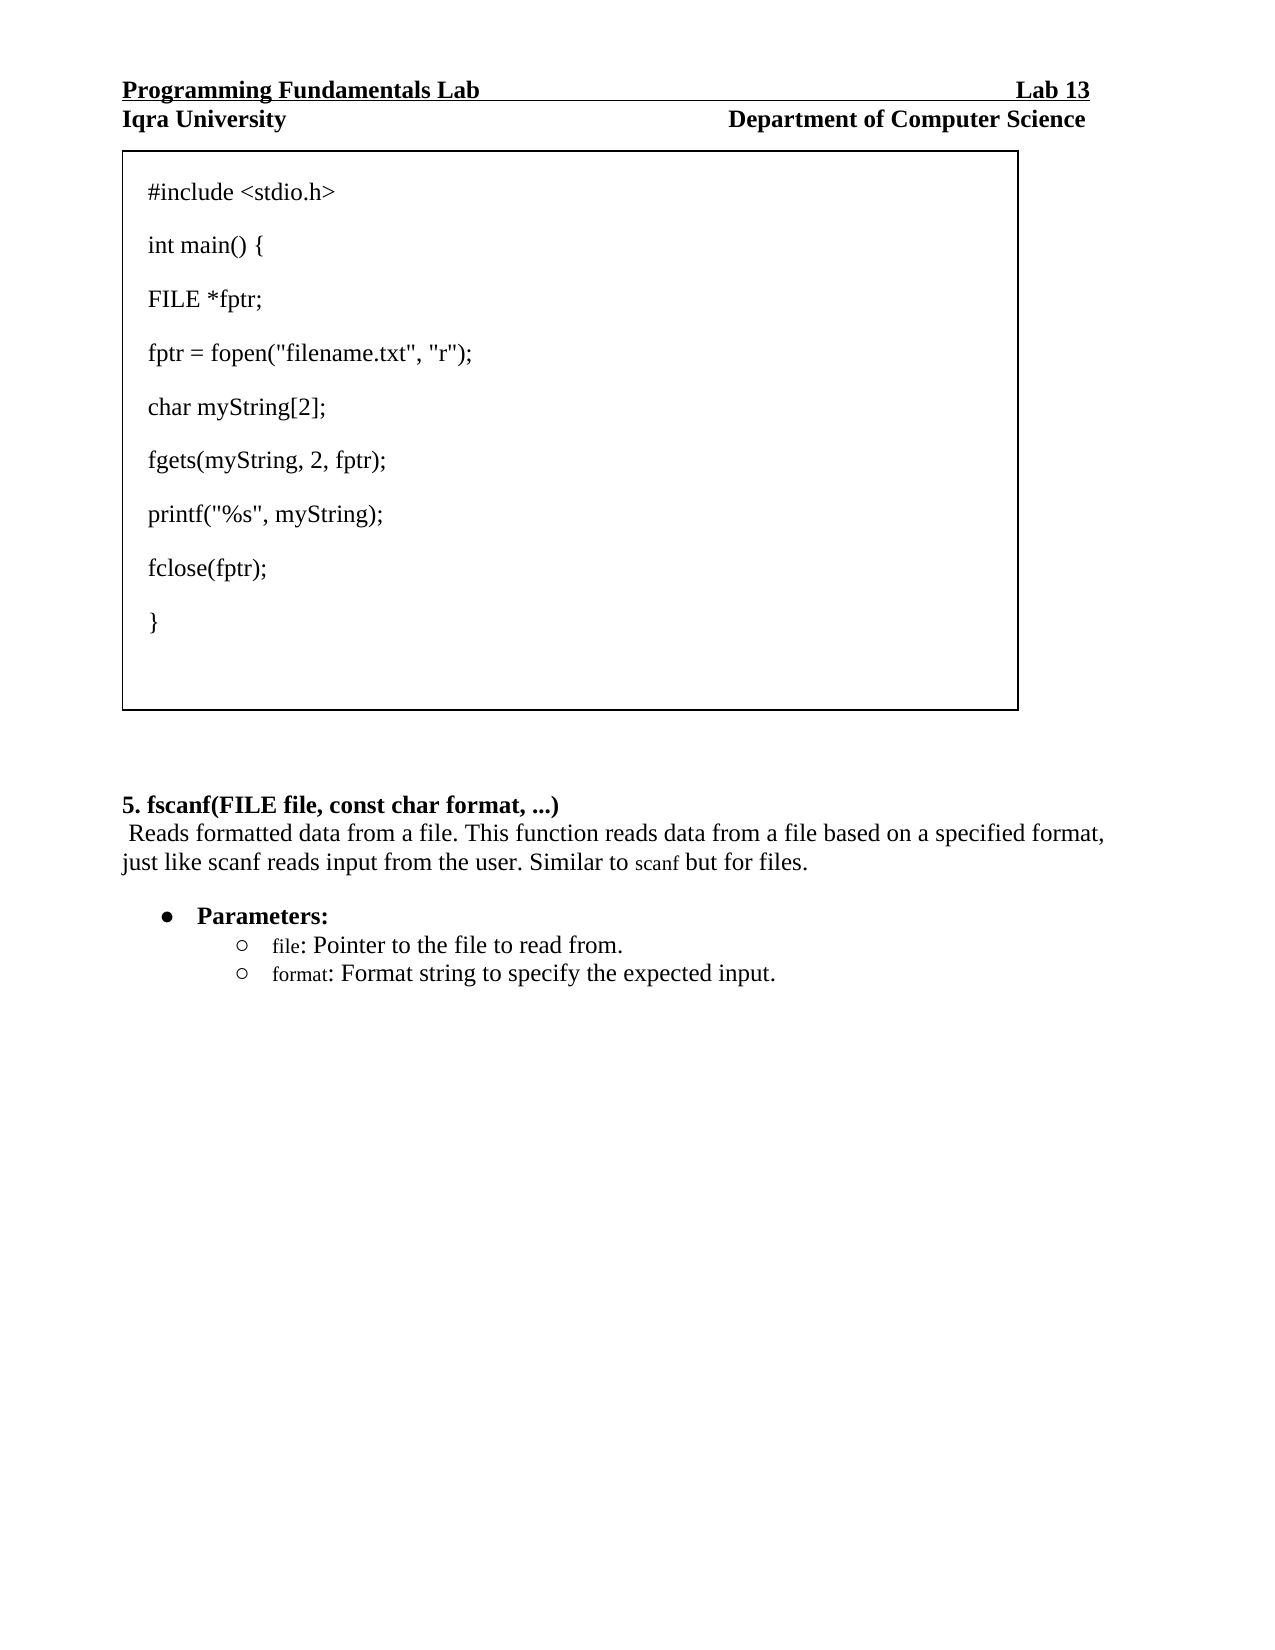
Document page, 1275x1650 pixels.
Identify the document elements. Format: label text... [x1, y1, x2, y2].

list file: Pointer to the file to read from. [234, 930, 1134, 958]
list format: Format string to specify the expected input. [234, 958, 1134, 987]
table_cell #include <stdio.h> int main() { FILE *fptr; fptr = fopen("filename.txt", "r"); char myString[2]; fgets(myString, 2, fptr); printf("%s", myString); fclose(fptr); } [123, 152, 1017, 709]
list Parameters: [159, 901, 1134, 930]
text 5. fscanf(FILE file, const char format, ...) Reads formatted data from a file. This function reads data from a file based on a specified format, just like scanf reads input from the user. Similar to scanf but for files. [122, 790, 1134, 876]
